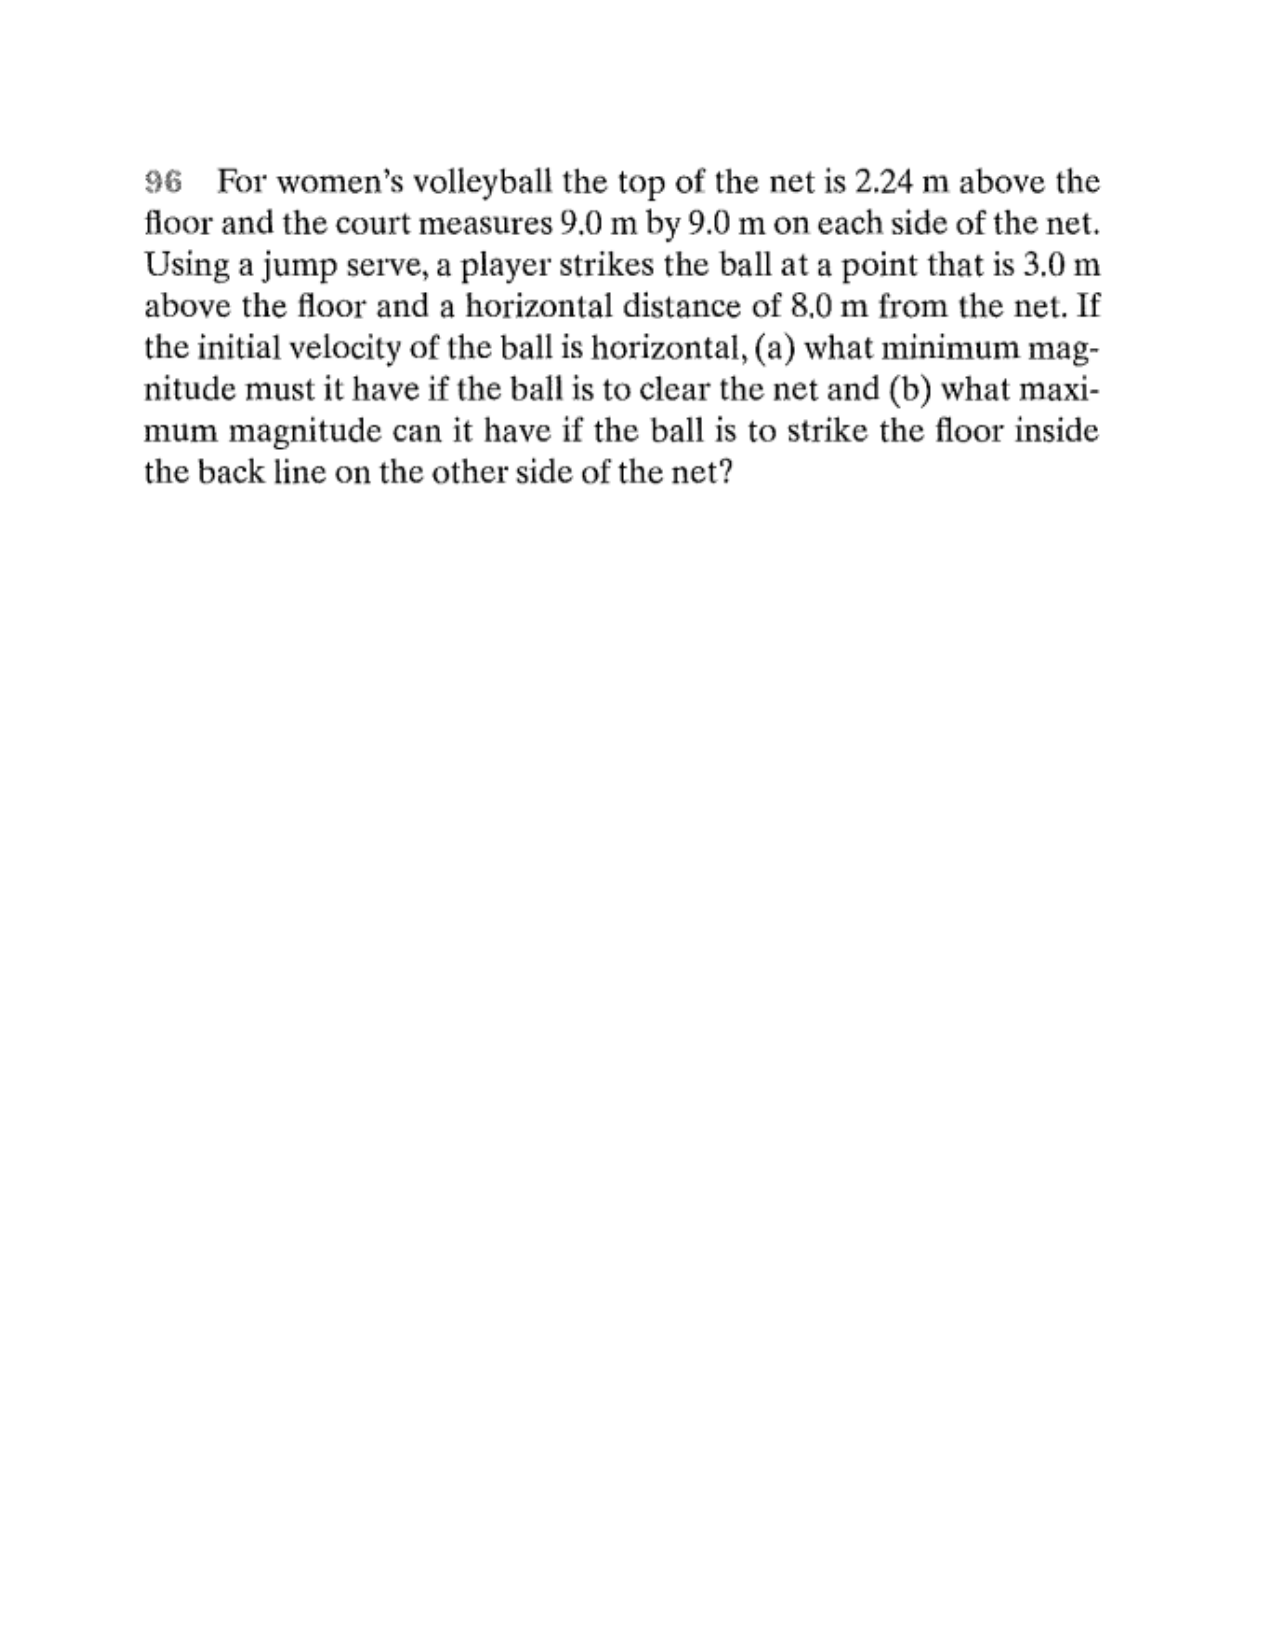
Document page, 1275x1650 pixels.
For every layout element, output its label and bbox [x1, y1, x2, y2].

picture [135, 150, 1124, 504]
